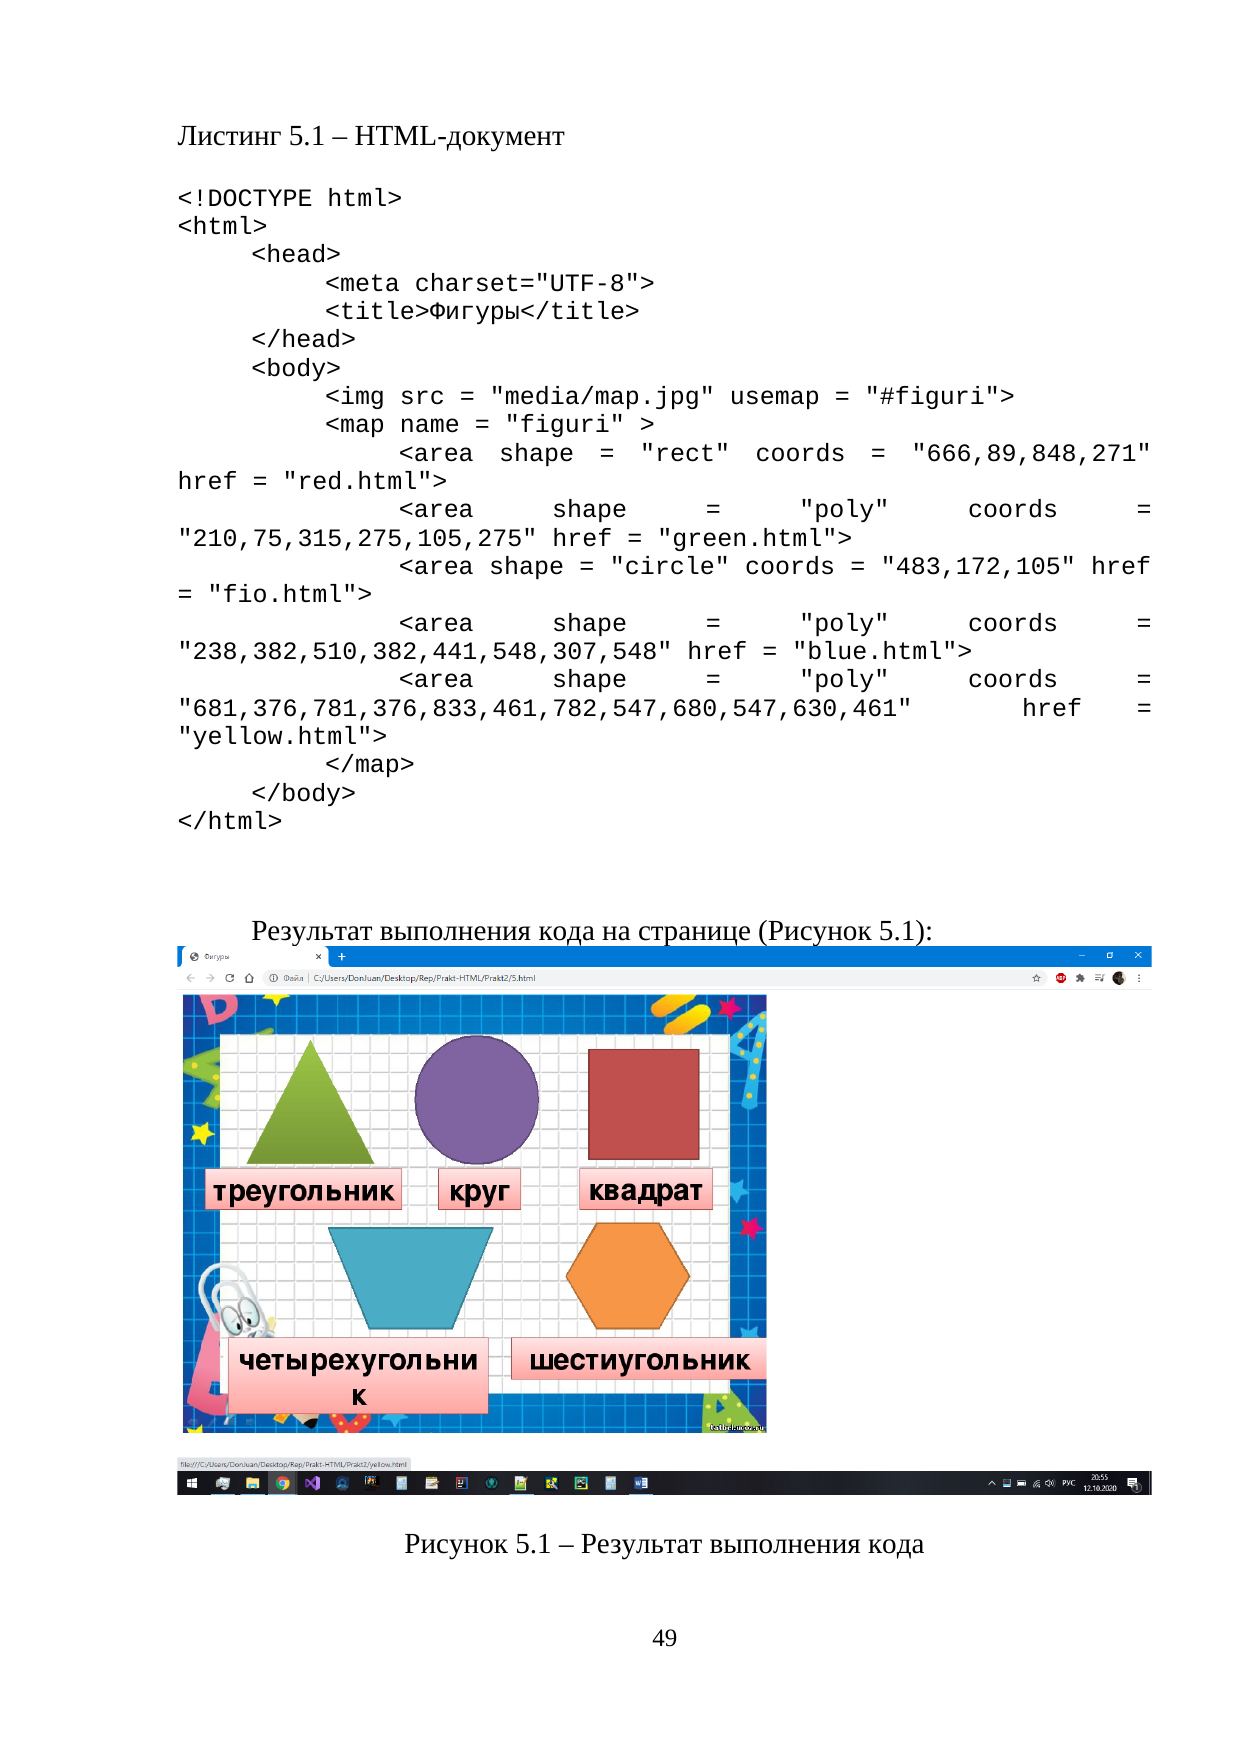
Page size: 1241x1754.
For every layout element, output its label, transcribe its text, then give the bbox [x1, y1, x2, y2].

text Результат выполнения кода на странице (Рисунок 5.1): [177, 913, 1152, 946]
text <area shape = "poly" coords = "210,75,315,275,105,275" href = "green.html"> [177, 497, 1152, 553]
text <area shape = "rect" coords = "666,89,848,271" href = "red.html"> [177, 440, 1152, 497]
text Рисунок 5.1 – Результат выполнения кода [177, 1526, 1152, 1559]
text <html> [177, 213, 1152, 242]
text <area shape = "poly" coords = "681,376,781,376,833,461,782,547,680,547,630,461" href = "yellow.html"> [177, 667, 1152, 752]
text <meta charset="UTF-8"> [177, 270, 1152, 298]
text <title>Фигуры</title> [177, 298, 1152, 327]
text <img src = "media/map.jpg" usemap = "#figuri"> [177, 383, 1152, 412]
text <map name = "figuri" > [177, 412, 1152, 440]
text </map> [177, 752, 1152, 780]
text <!DOCTYPE html> [177, 185, 1152, 213]
text Листинг 5.1 – HTML-документ [177, 118, 1152, 152]
text </body> [177, 780, 1152, 808]
picture [177, 946, 1152, 1495]
text </head> [177, 327, 1152, 355]
text <area shape = "circle" coords = "483,172,105" href = "fio.html"> [177, 553, 1152, 610]
text <head> [177, 242, 1152, 270]
text <area shape = "poly" coords = "238,382,510,382,441,548,307,548" href = "blue.html"> [177, 610, 1152, 667]
text <body> [177, 355, 1152, 383]
text </html> [177, 808, 1152, 837]
